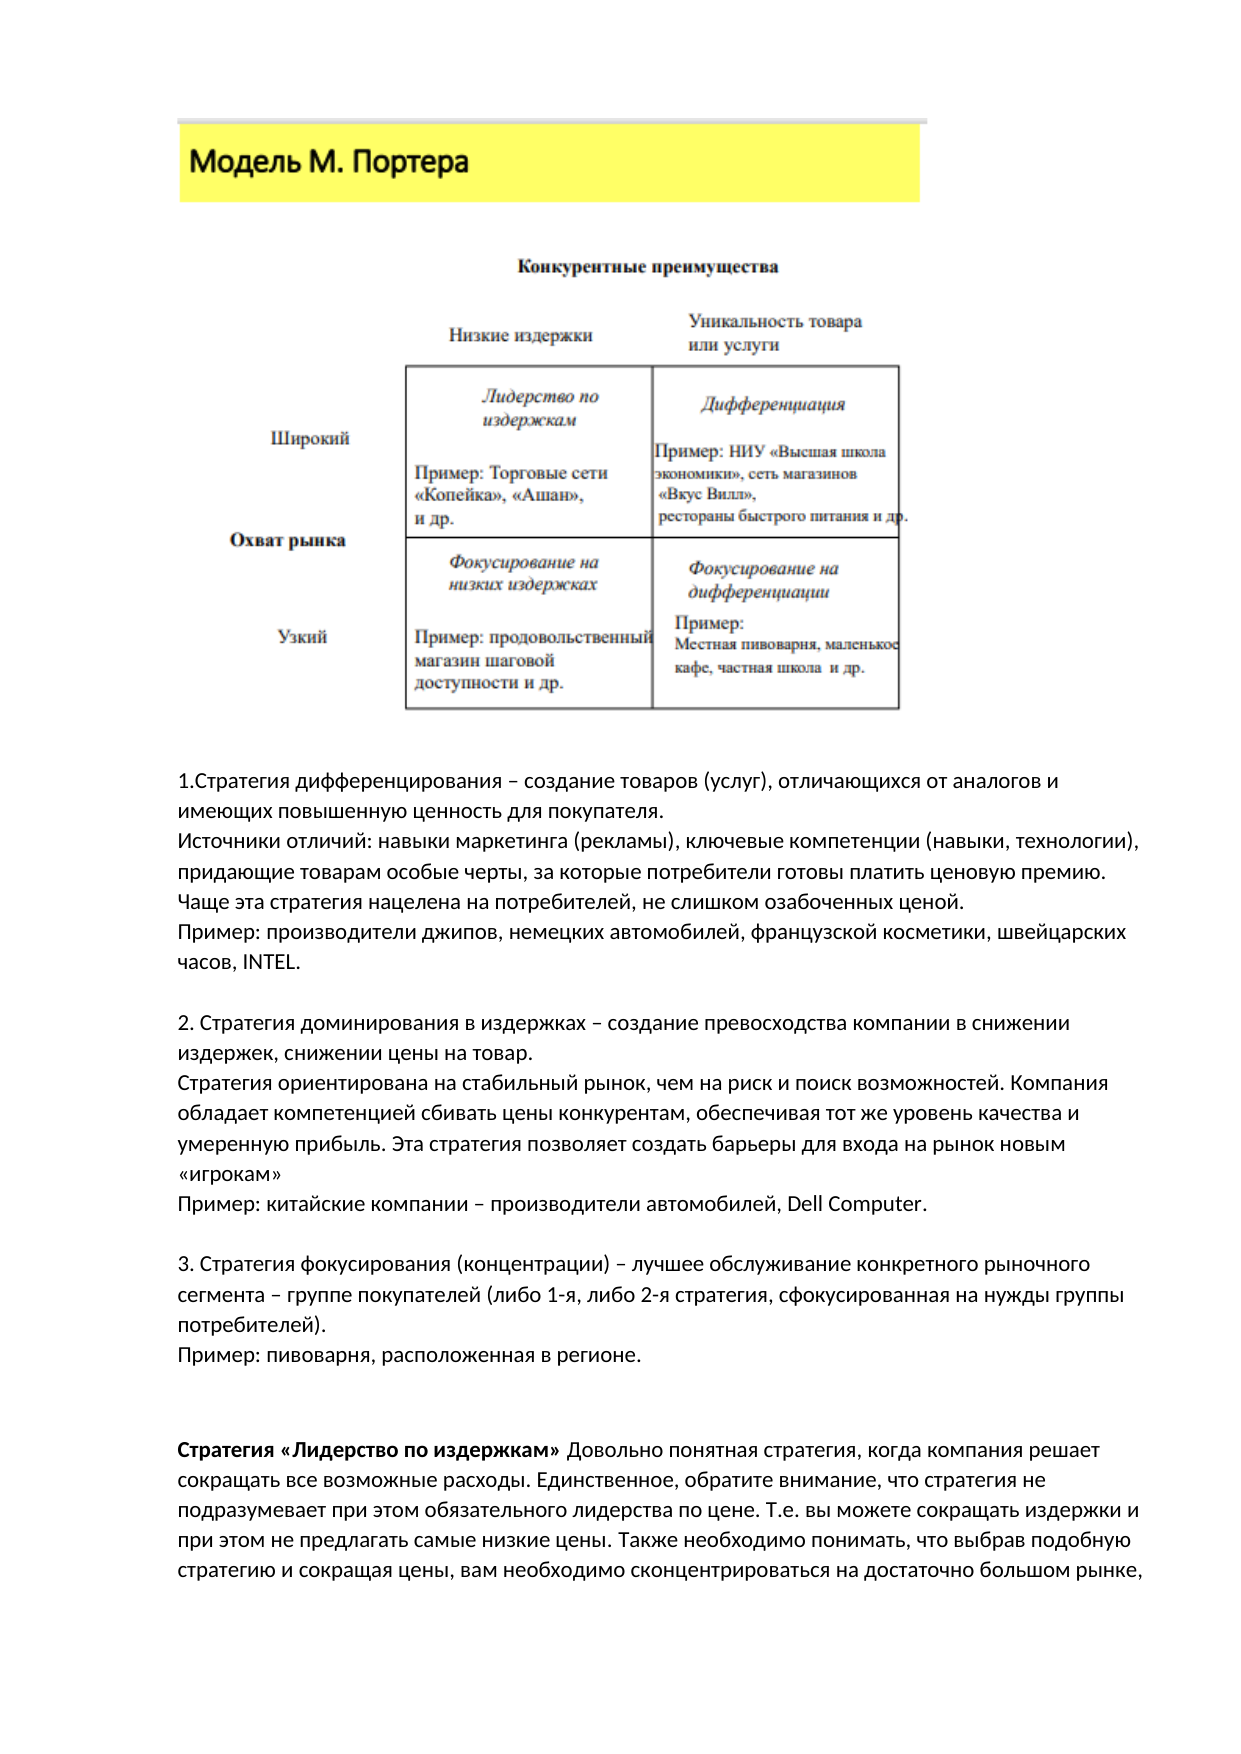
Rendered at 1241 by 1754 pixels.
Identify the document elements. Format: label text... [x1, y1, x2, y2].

text Чаще эта стратегия нацелена на потребителей, не слишком озабоченных ценой. [177, 887, 1152, 915]
text Пример: производители джипов, немецких автомобилей, французской косметики, швейцарских часов, INTEL. [177, 917, 1152, 976]
text 1.Стратегия дифференцирования – создание товаров (услуг), отличающихся от аналогов и имеющих повышенную ценность для покупателя. [177, 766, 1152, 824]
text Пример: китайские компании – производители автомобилей, Dell Computer. [177, 1189, 1152, 1217]
picture [177, 118, 928, 734]
text Стратегия ориентирована на стабильный рынок, чем на риск и поиск возможностей. Компания обладает компетенцией сбивать цены конкурентам, обеспечивая тот же уровень качества и умеренную прибыль. Эта стратегия позволяет создать барьеры для входа на рынок новым «игрокам» [177, 1068, 1152, 1187]
text Источники отличий: навыки маркетинга (рекламы), ключевые компетенции (навыки, технологии), придающие товарам особые черты, за которые потребители готовы платить ценовую премию. [177, 827, 1152, 885]
text 3. Стратегия фокусирования (концентрации) – лучшее обслуживание конкретного рыночного сегмента – группе покупателей (либо 1-я, либо 2-я стратегия, сфокусированная на нужды группы потребителей). [177, 1249, 1152, 1338]
text 2. Стратегия доминирования в издержках – создание превосходства компании в снижении издержек, снижении цены на товар. [177, 1008, 1152, 1066]
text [177, 1435, 1152, 1584]
text Пример: пивоварня, расположенная в регионе. [177, 1340, 1152, 1368]
